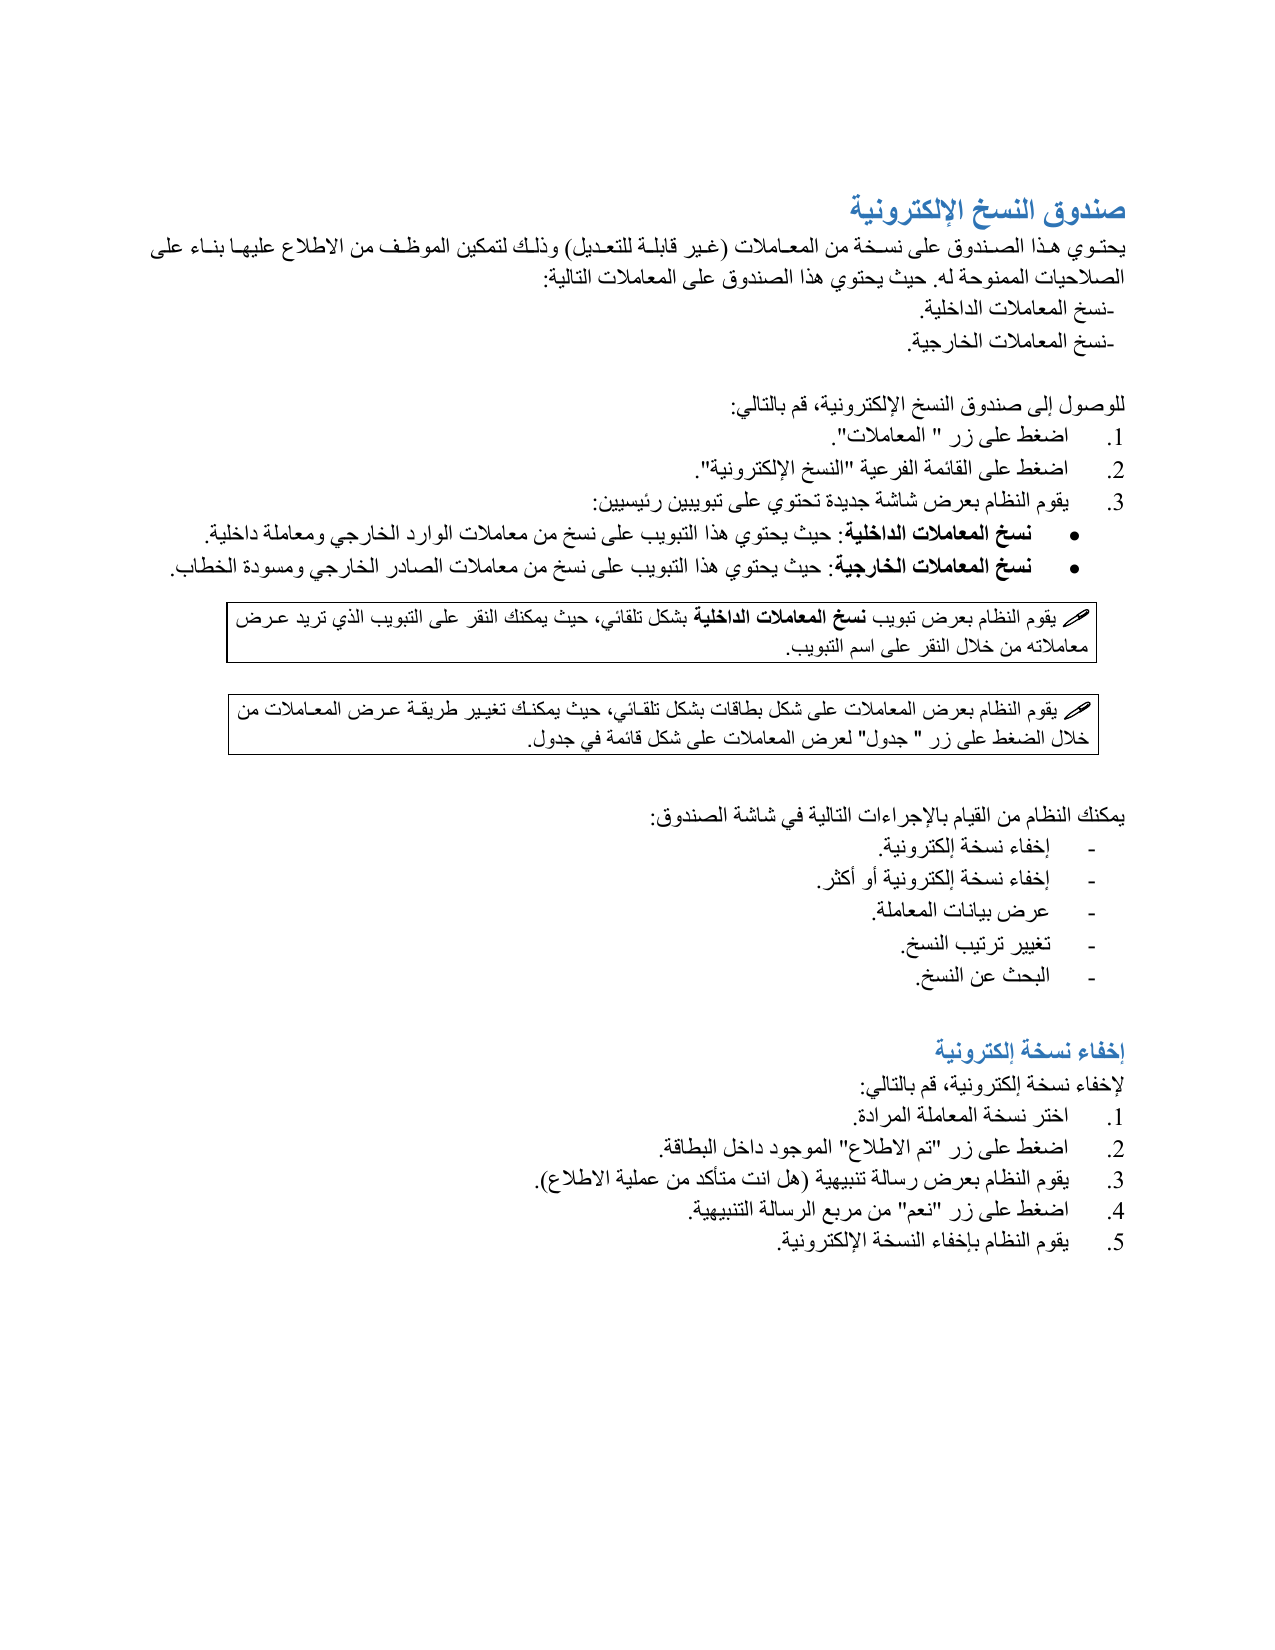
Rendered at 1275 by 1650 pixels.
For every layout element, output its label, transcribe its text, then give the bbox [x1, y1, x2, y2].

list اضغط على زر " المعاملات". [150, 422, 1106, 451]
list نسخ المعاملات الداخلية: حيث يحتوي هذا التبويب على نسخ من معاملات الوارد الخارجي ومعاملة داخلية. [150, 518, 1069, 549]
list اضغط على القائمة الفرعية "النسخ الإلكترونية". [150, 455, 1106, 483]
list يقوم النظام بعرض شاشة جديدة تحتوي على تبويبين رئيسيين: [150, 487, 1106, 516]
list يقوم النظام بإخفاء النسخة الإلكترونية. [150, 1227, 1106, 1256]
list تغيير ترتيب النسخ. [150, 930, 1087, 958]
list اضغط على زر "نعم" من مربع الرسالة التنبيهية. [150, 1196, 1106, 1225]
list يقوم النظام بعرض رسالة تنبيهية (هل انت متأكد من عملية الاطلاع). [150, 1165, 1106, 1194]
subtitle إخفاء نسخة إلكترونية [150, 1037, 1125, 1068]
list عرض بيانات المعاملة. [150, 897, 1087, 926]
text للوصول إلى صندوق النسخ الإلكترونية، قم بالتالي: [150, 391, 1125, 420]
subtitle صندوق النسخ الإلكترونية [150, 192, 1125, 230]
list إخفاء نسخة إلكترونية. [150, 833, 1087, 861]
text يحتوي هذا الصندوق على نسخة من المعاملات (غير قابلة للتعديل) وذلك لتمكين الموظف من الاطلاع عليها بناء على الصلاحيات الممنوحة له. حيث يحتوي هذا الصندوق على المعاملات التالية: [150, 233, 1125, 293]
list نسخ المعاملات الخارجية: حيث يحتوي هذا التبويب على نسخ من معاملات الصادر الخارجي ومسودة الخطاب. [150, 551, 1069, 582]
text يمكنك النظام من القيام بالإجراءات التالية في شاشة الصندوق: [150, 802, 1125, 830]
list البحث عن النسخ. [150, 962, 1087, 991]
list اضغط على زر "تم الاطلاع" الموجود داخل البطاقة. [150, 1134, 1106, 1163]
text لإخفاء نسخة إلكترونية، قم بالتالي: [150, 1071, 1125, 1099]
list نسخ المعاملات الخارجية. [150, 328, 1106, 357]
list اختر نسخة المعاملة المرادة. [150, 1102, 1106, 1131]
list نسخ المعاملات الداخلية. [150, 296, 1106, 324]
list إخفاء نسخة إلكترونية أو أكثر. [150, 865, 1087, 894]
